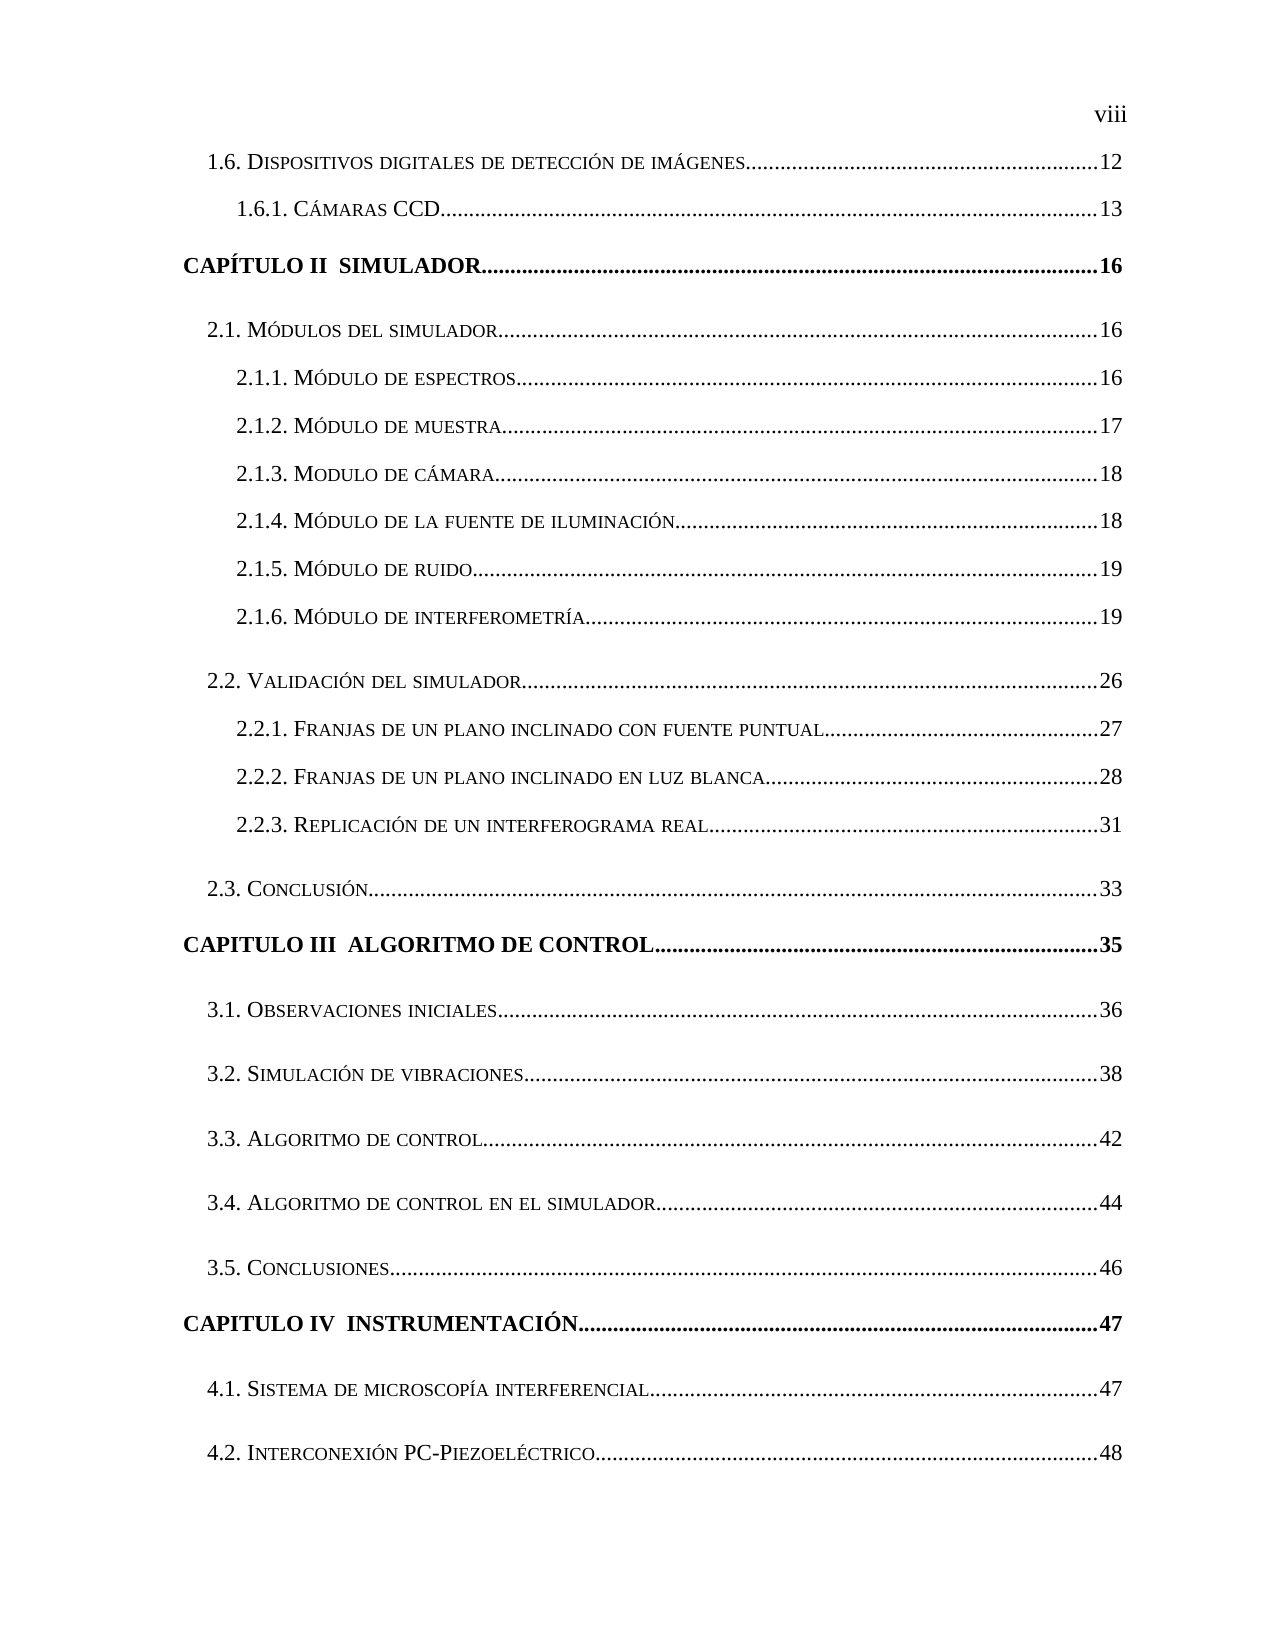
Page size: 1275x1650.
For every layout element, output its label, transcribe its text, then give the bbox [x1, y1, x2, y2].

text 4.2. Interconexión PC-Piezoeléctrico 48 [207, 1439, 1127, 1465]
text 2.2.2. Franjas de un plano inclinado en luz blanca 28 [236, 763, 1127, 789]
text 2.3. Conclusión 33 [207, 875, 1127, 902]
text CAPITULO IV INSTRUMENTACIÓN 47 [177, 1310, 1122, 1336]
text 2.1.5. Módulo de ruido 19 [236, 555, 1127, 582]
text 1.6.1. Cámaras CCD 13 [236, 196, 1127, 222]
text 4.1. Sistema de microscopía interferencial 47 [207, 1374, 1127, 1401]
text 3.3. Algoritmo de control 42 [207, 1125, 1127, 1151]
text 2.1.3. Modulo de cámara 18 [236, 459, 1127, 486]
text 3.4. Algoritmo de control en el simulador 44 [207, 1189, 1127, 1216]
text CAPITULO III Algoritmo de Control 35 [177, 932, 1122, 958]
text 2.1.4. Módulo de la fuente de iluminación 18 [236, 507, 1127, 534]
text 2.2.3. Replicación de un interferograma real 31 [236, 811, 1127, 837]
text 2.1. Módulos del simulador 16 [207, 316, 1127, 342]
text 2.2.1. Franjas de un plano inclinado con fuente puntual 27 [236, 715, 1127, 742]
text 2.1.1. Módulo de espectros 16 [236, 364, 1127, 390]
text 3.5. Conclusiones 46 [207, 1254, 1127, 1280]
text 3.1. Observaciones iniciales 36 [207, 996, 1127, 1022]
text 3.2. Simulación de vibraciones 38 [207, 1061, 1127, 1087]
text Capítulo II SIMULADOR 16 [177, 252, 1122, 278]
text 2.1.6. Módulo de interferometría 19 [236, 603, 1127, 629]
text 2.1.2. Módulo de muestra 17 [236, 412, 1127, 438]
text 1.6. Dispositivos digitales de detección de imágenes 12 [207, 148, 1127, 174]
text 2.2. Validación del simulador 26 [207, 667, 1127, 694]
